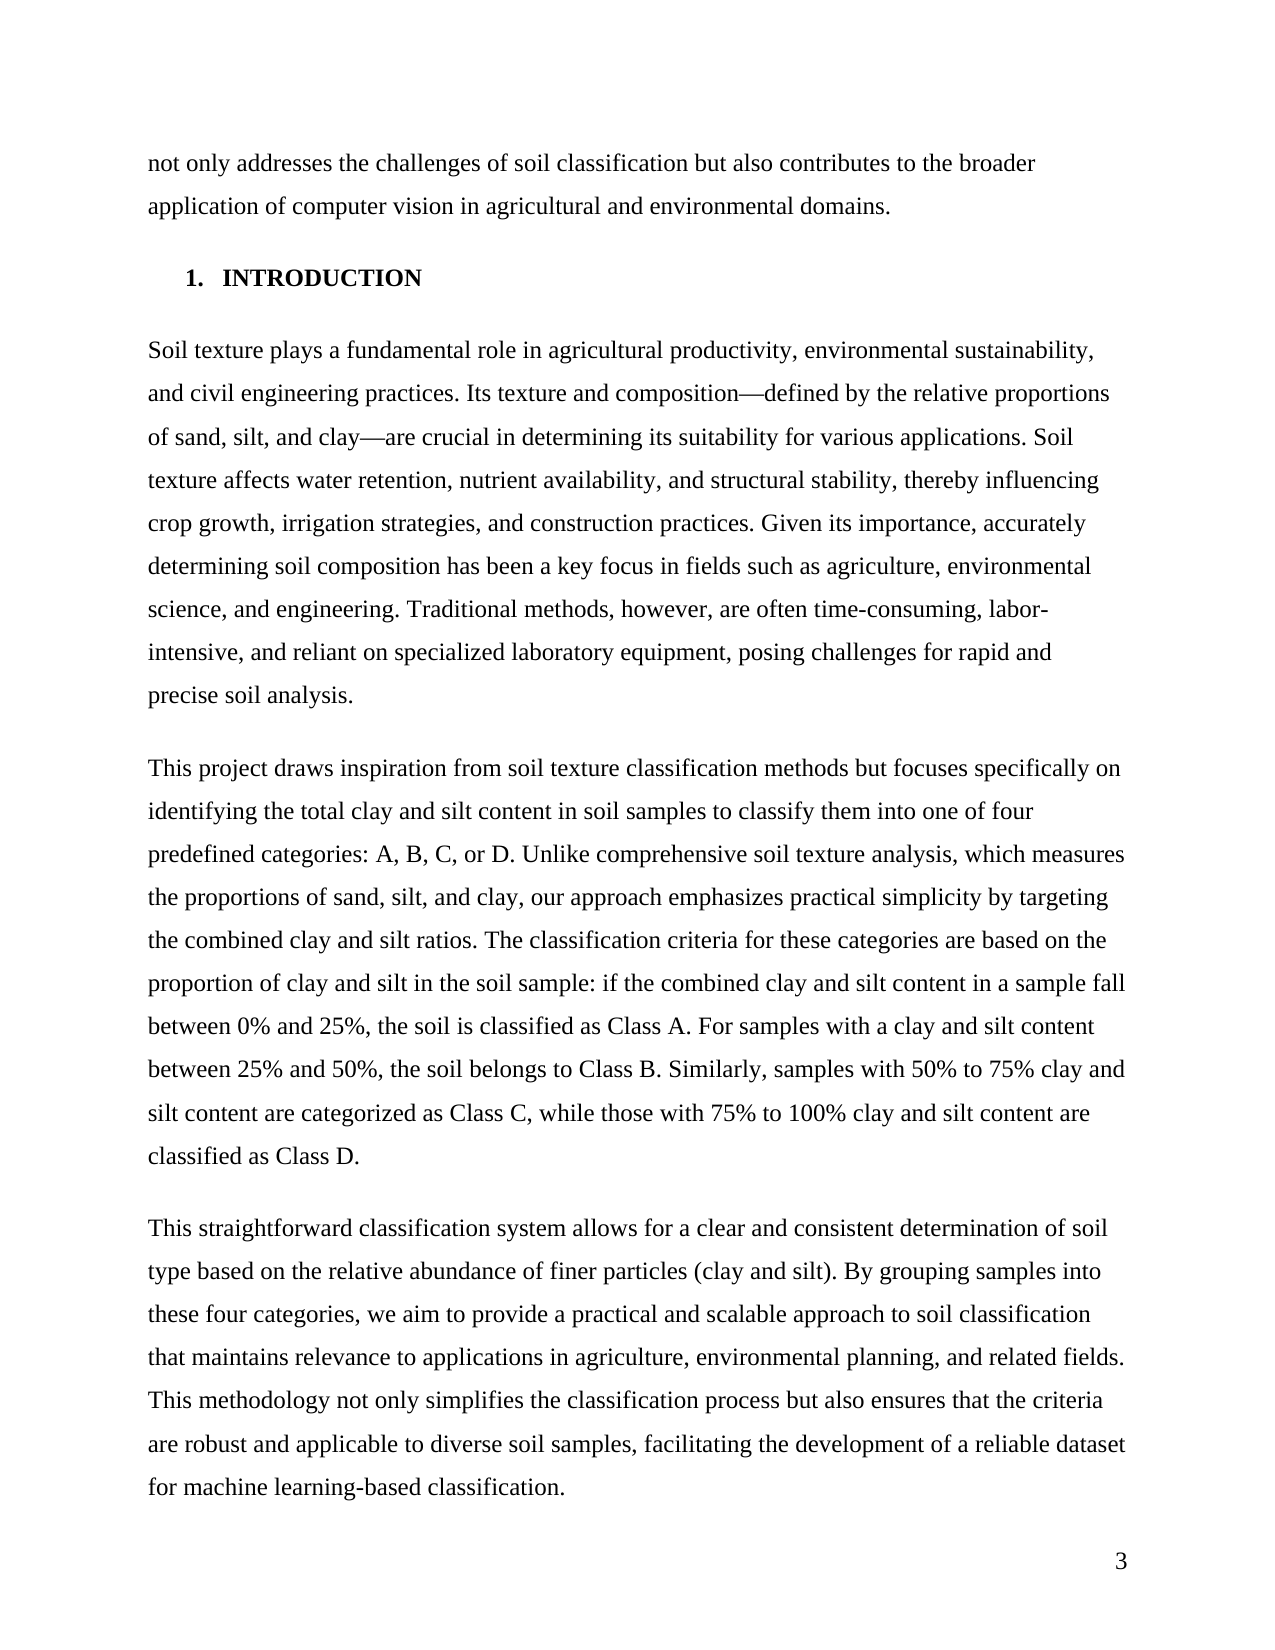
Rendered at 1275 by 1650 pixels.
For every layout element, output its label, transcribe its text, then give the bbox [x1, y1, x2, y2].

text Soil texture plays a fundamental role in agricultural productivity, environmental sustainability, and civil engineering practices. Its texture and composition—defined by the relative proportions of sand, silt, and clay—are crucial in determining its suitability for various applications. Soil texture affects water retention, nutrient availability, and structural stability, thereby influencing crop growth, irrigation strategies, and construction practices. Given its importance, accurately determining soil composition has been a key focus in fields such as agriculture, environmental science, and engineering. Traditional methods, however, are often time-consuming, labor-intensive, and reliant on specialized laboratory equipment, posing challenges for rapid and precise soil analysis. [148, 335, 1127, 709]
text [148, 148, 1127, 219]
text This project draws inspiration from soil texture classification methods but focuses specifically on identifying the total clay and silt content in soil samples to classify them into one of four predefined categories: A, B, C, or D. Unlike comprehensive soil texture analysis, which measures the proportions of sand, silt, and clay, our approach emphasizes practical simplicity by targeting the combined clay and silt ratios. The classification criteria for these categories are based on the proportion of clay and silt in the soil sample: if the combined clay and silt content in a sample fall between 0% and 25%, the soil is classified as Class A. For samples with a clay and silt content between 25% and 50%, the soil belongs to Class B. Similarly, samples with 50% to 75% clay and silt content are categorized as Class C, while those with 75% to 100% clay and silt content are classified as Class D. [148, 753, 1127, 1169]
text This straightforward classification system allows for a clear and consistent determination of soil type based on the relative abundance of finer particles (clay and silt). By grouping samples into these four categories, we aim to provide a practical and scalable approach to soil classification that maintains relevance to applications in agriculture, environmental planning, and related fields. This methodology not only simplifies the classification process but also ensures that the criteria are robust and applicable to diverse soil samples, facilitating the development of a reliable dataset for machine learning-based classification. [148, 1213, 1127, 1501]
list INTRODUCTION [185, 263, 1127, 292]
